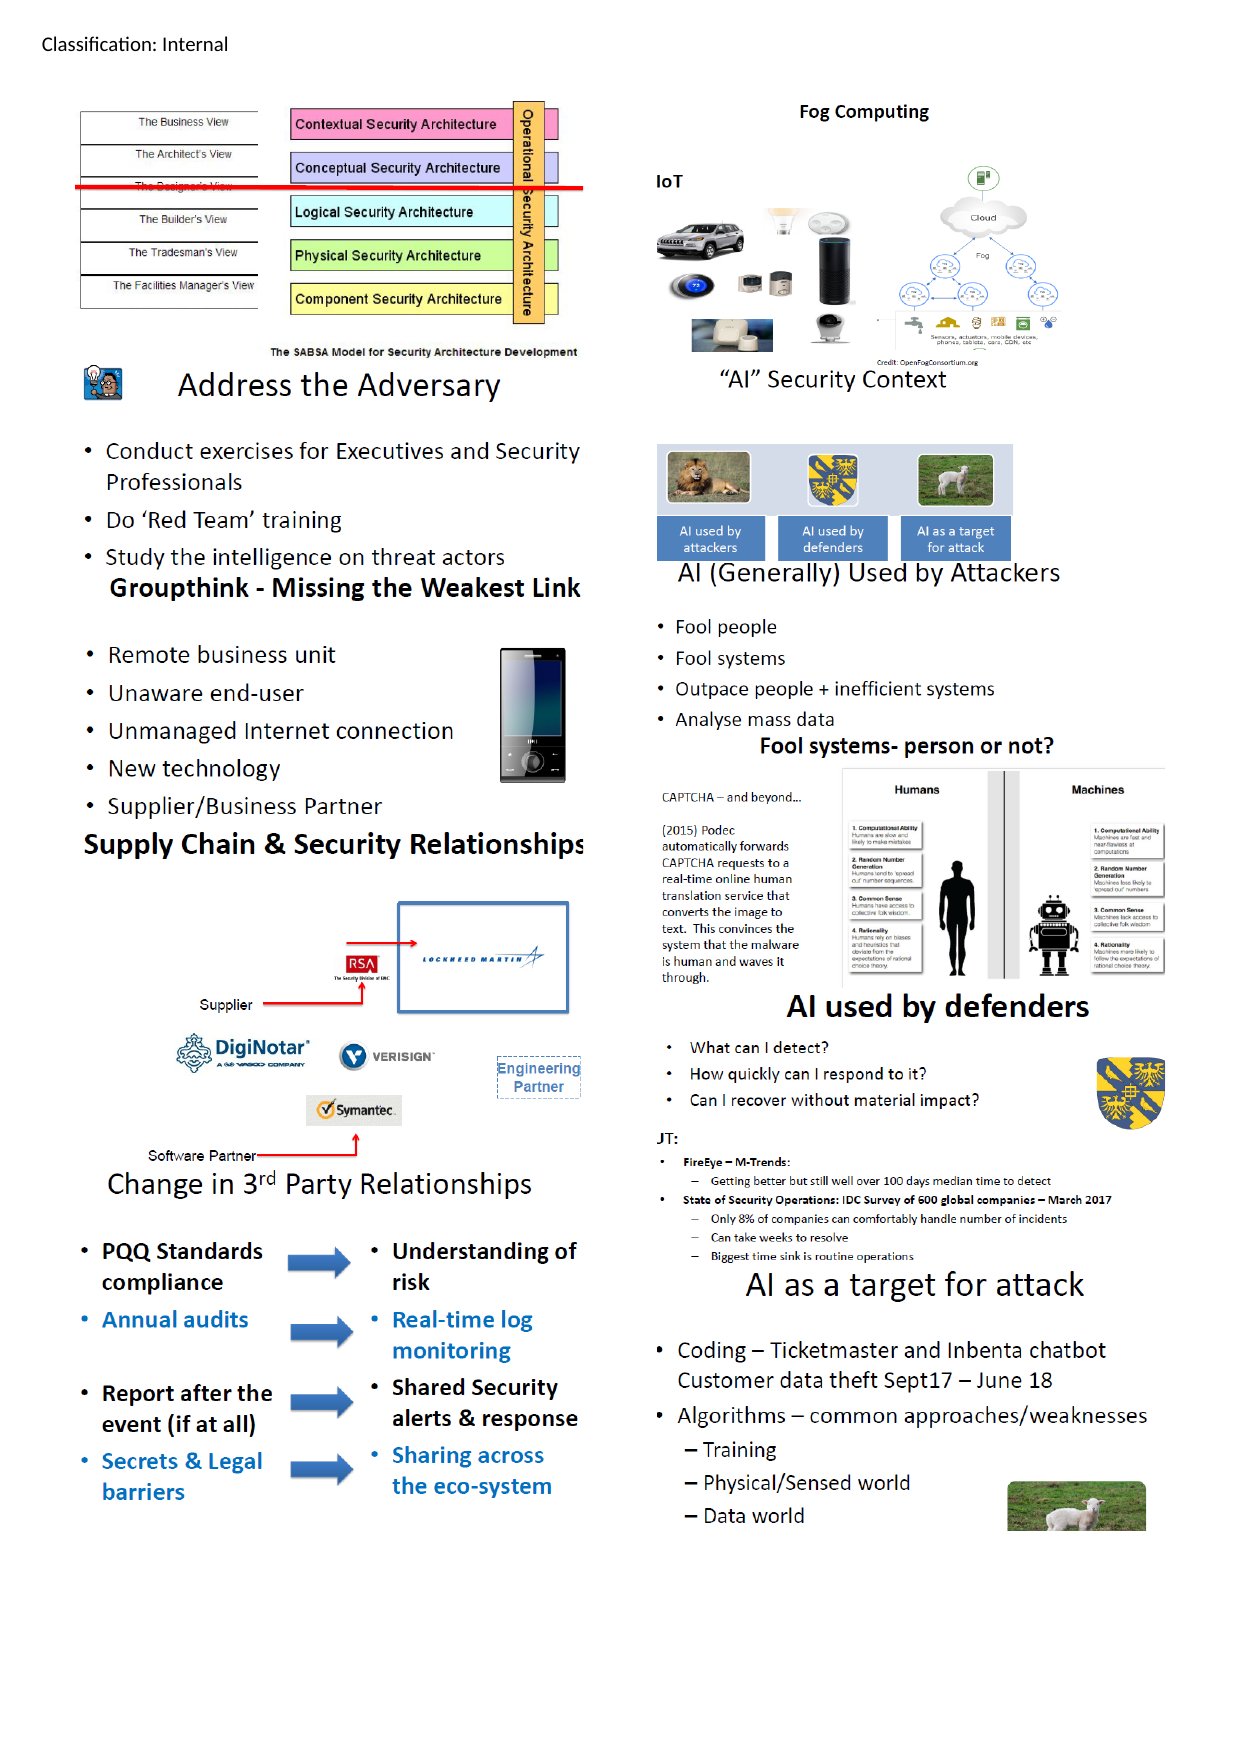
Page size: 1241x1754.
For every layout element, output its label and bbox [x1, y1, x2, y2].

picture [75, 1170, 584, 1507]
picture [75, 574, 584, 823]
picture [75, 361, 584, 573]
picture [75, 101, 584, 360]
picture [657, 989, 1166, 1269]
picture [657, 734, 1166, 988]
picture [657, 101, 1062, 366]
picture [657, 1270, 1166, 1531]
picture [657, 563, 1064, 732]
picture [75, 825, 584, 1168]
picture [657, 368, 1014, 561]
